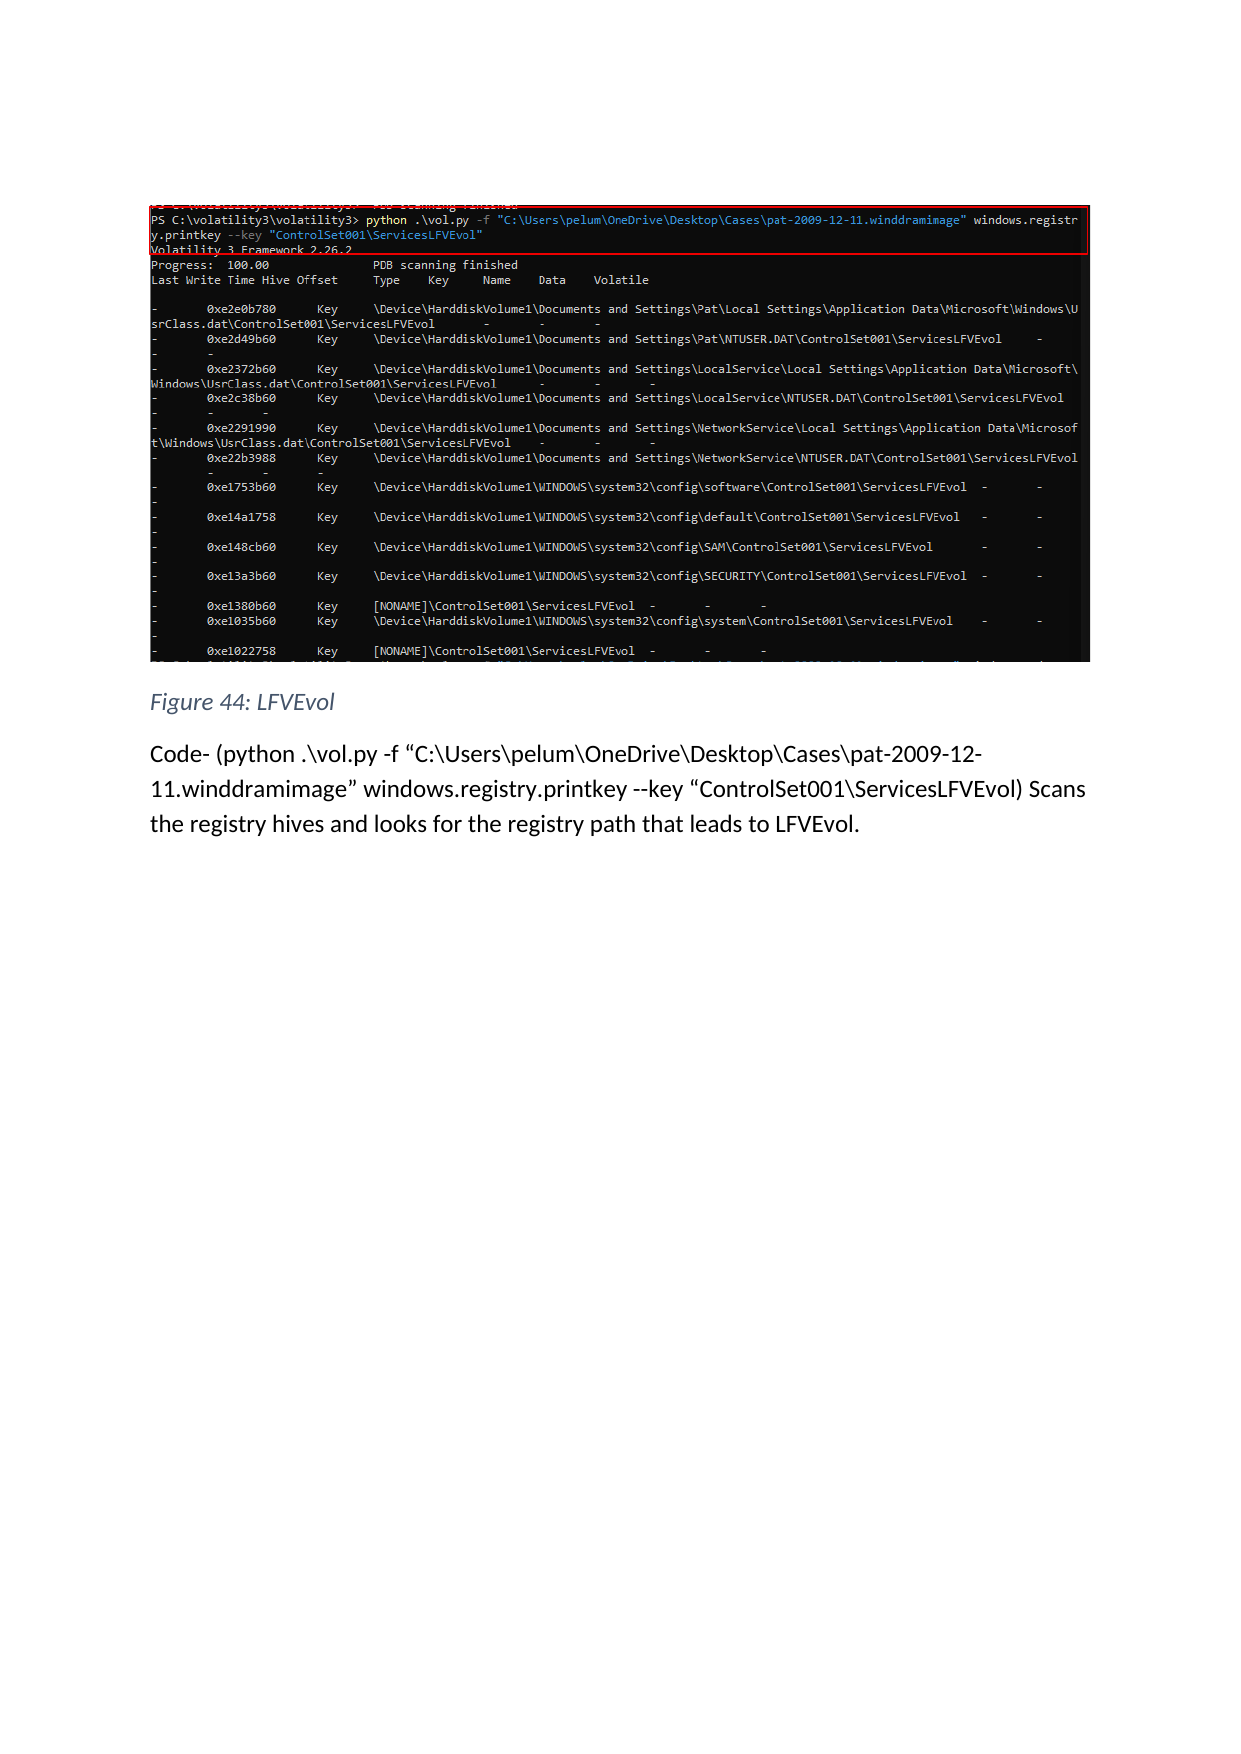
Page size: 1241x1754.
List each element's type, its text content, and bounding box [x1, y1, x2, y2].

picture [150, 205, 1091, 662]
text Code- (python .\vol.py -f “C:\Users\pelum\OneDrive\Desktop\Cases\pat-2009-12-11.winddramimage” windows.registry.printkey --key “ControlSet001\ServicesLFVEvol) Scans the registry hives and looks for the registry path that leads to LFVEvol. [150, 738, 1090, 838]
picture [150, 208, 1087, 253]
text Figure 44: LFVEvol [150, 687, 1090, 717]
